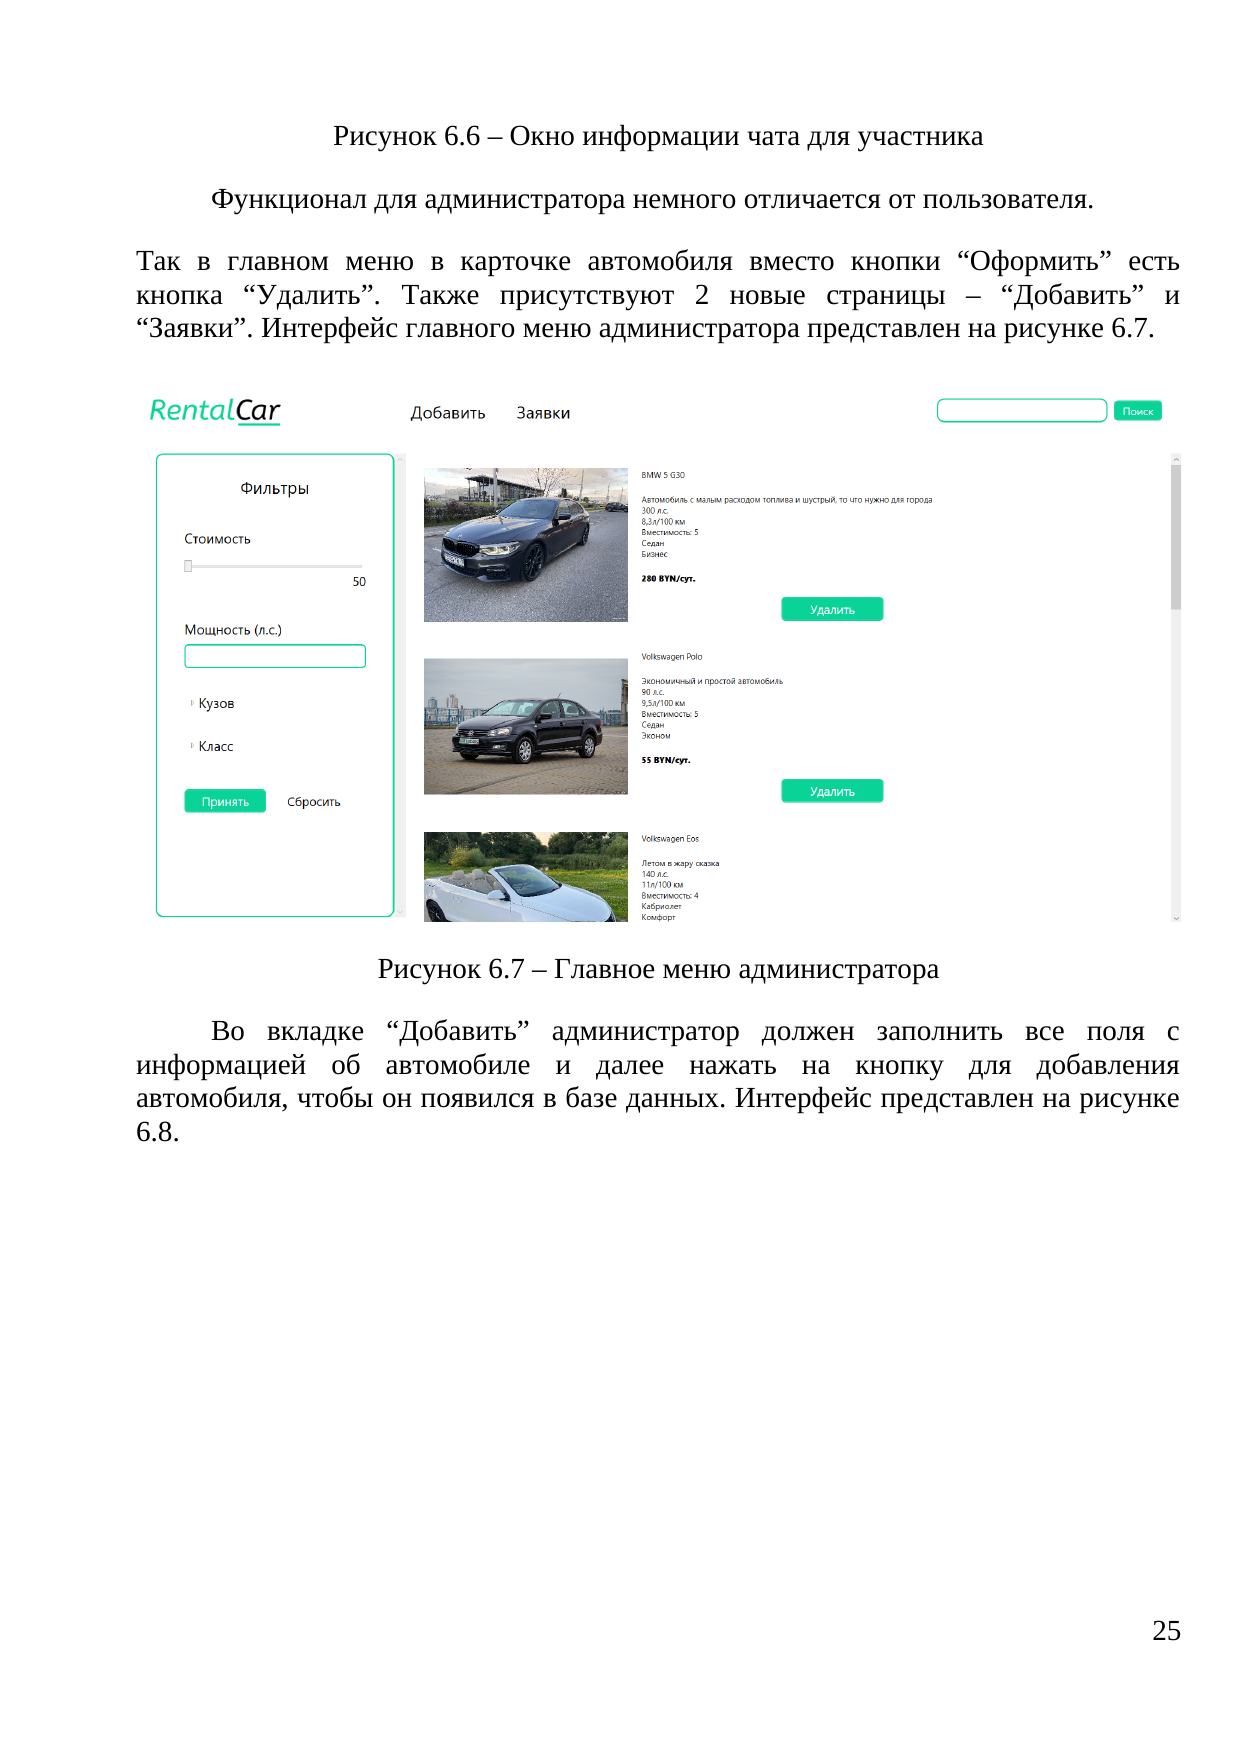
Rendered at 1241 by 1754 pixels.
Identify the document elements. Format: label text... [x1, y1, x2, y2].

picture [135, 373, 1182, 922]
text Так в главном меню в карточке автомобиля вместо кнопки “Оформить” есть кнопка “Удалить”. Также присутствуют 2 новые страницы – “Добавить” и “Заявки”. Интерфейс главного меню администратора представлен на рисунке 6.7. [136, 243, 1181, 344]
text Рисунок 6.6 – Окно информации чата для участника [136, 118, 1181, 152]
text Рисунок 6.7 – Главное меню администратора [136, 951, 1181, 984]
text Функционал для администратора немного отличается от пользователя. [136, 181, 1181, 214]
text Во вкладке “Добавить” администратор должен заполнить все поля с информацией об автомобиле и далее нажать на кнопку для добавления автомобиля, чтобы он появился в базе данных. Интерфейс представлен на рисунке 6.8. [136, 1013, 1181, 1148]
